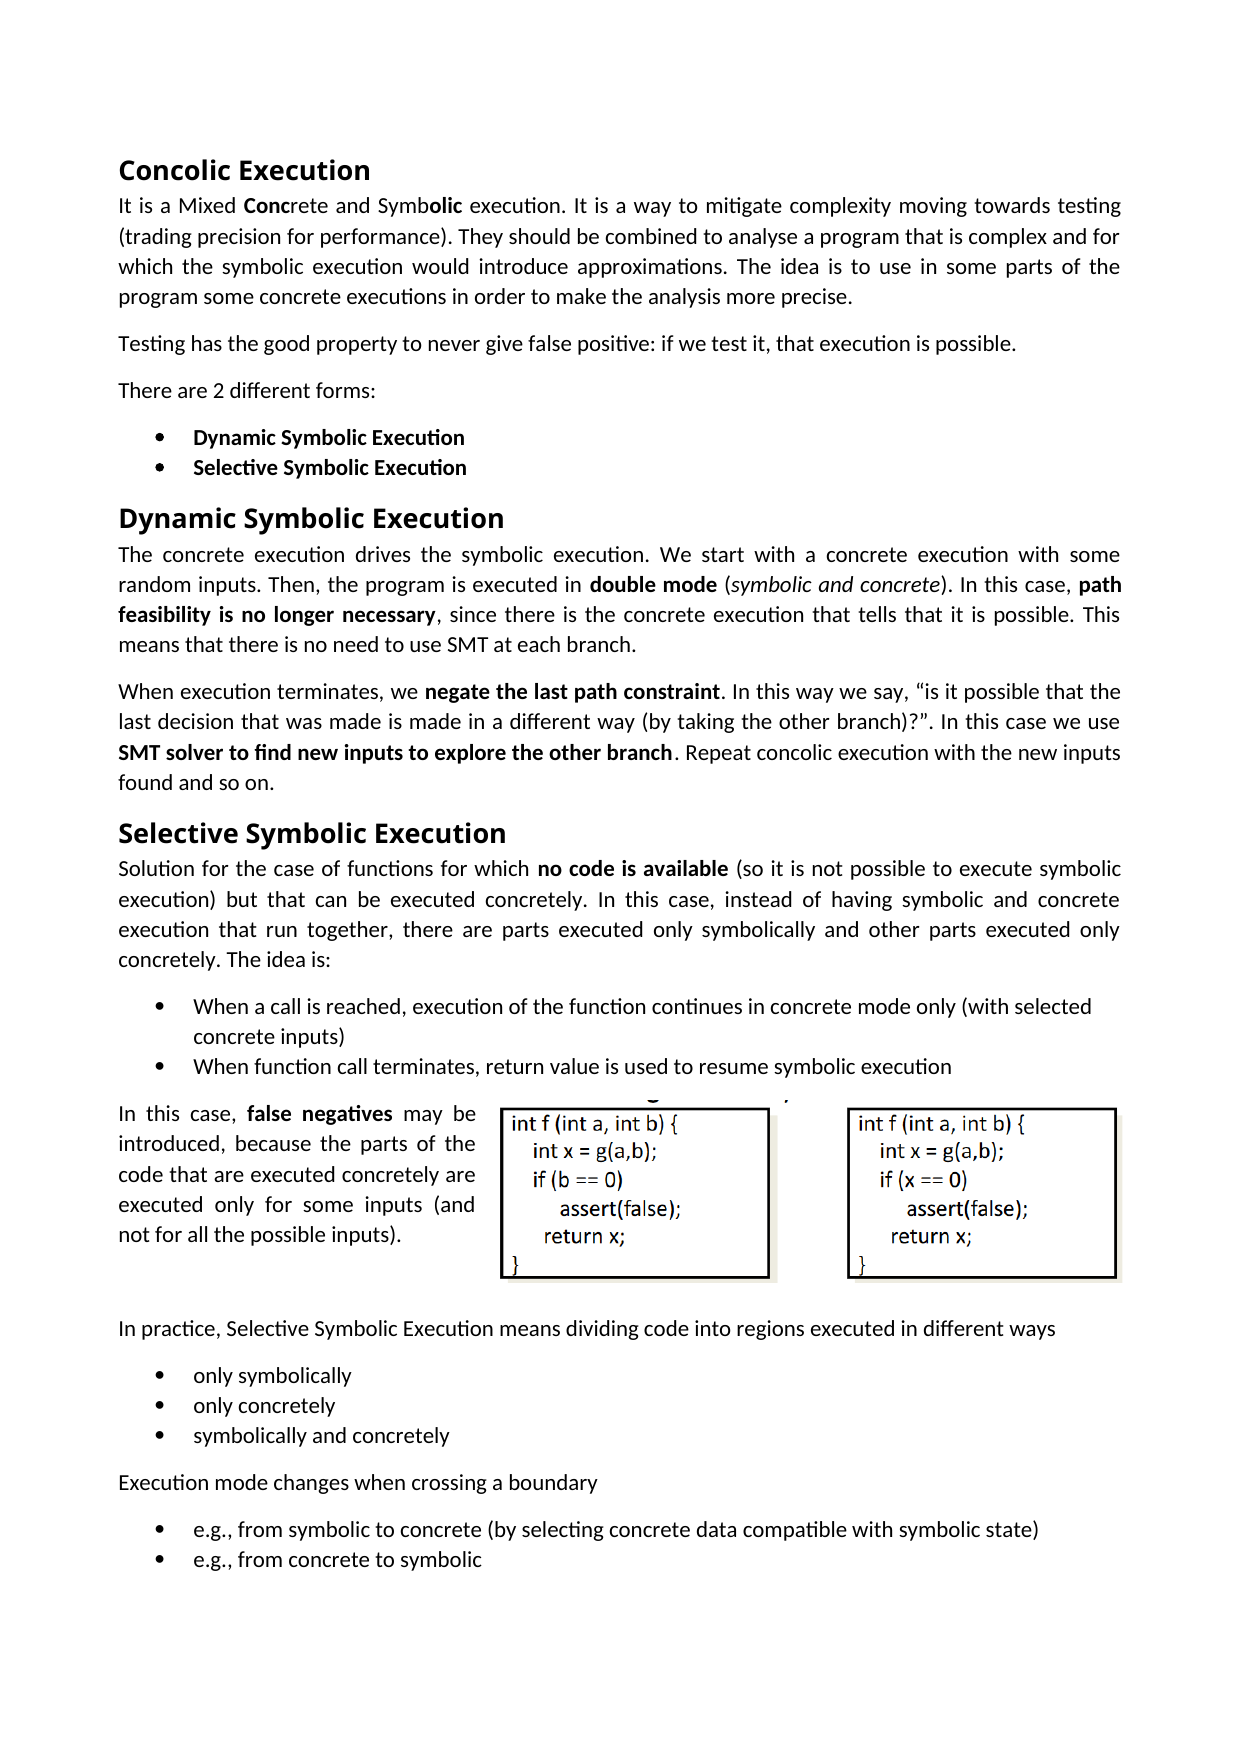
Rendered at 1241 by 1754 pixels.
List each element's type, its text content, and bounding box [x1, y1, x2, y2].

list Selective Symbolic Execution [156, 453, 1122, 481]
subtitle Concolic Execution [118, 152, 1122, 189]
list only concretely [156, 1391, 1122, 1419]
list e.g., from concrete to symbolic [156, 1545, 1122, 1573]
text The concrete execution drives the symbolic execution. We start with a concrete execution with some random inputs. Then, the program is executed in double mode (symbolic and concrete). In this case, path feasibility is no longer necessary, since there is the concrete execution that tells that it is possible. This means that there is no need to use SMT at each branch. [118, 540, 1122, 658]
list symbolically and concretely [156, 1421, 1122, 1449]
list When a call is reached, execution of the function continues in concrete mode only (with selected concrete inputs) [156, 992, 1122, 1050]
list Dynamic Symbolic Execution [156, 423, 1122, 451]
picture [495, 1100, 1123, 1283]
text In practice, Selective Symbolic Execution means dividing code into regions executed in different ways [118, 1314, 1122, 1342]
list e.g., from symbolic to concrete (by selecting concrete data compatible with symbolic state) [156, 1515, 1122, 1543]
subtitle Selective Symbolic Execution [118, 815, 1122, 852]
list When function call terminates, return value is used to resume symbolic execution [156, 1052, 1122, 1080]
text When execution terminates, we negate the last path constraint. In this way we say, “is it possible that the last decision that was made is made in a different way (by taking the other branch)?”. In this case we use SMT solver to find new inputs to explore the other branch. Repeat concolic execution with the new inputs found and so on. [118, 677, 1122, 796]
text Execution mode changes when crossing a boundary [118, 1468, 1122, 1496]
list only symbolically [156, 1361, 1122, 1389]
text It is a Mixed Concrete and Symbolic execution. It is a way to mitigate complexity moving towards testing (trading precision for performance). They should be combined to analyse a program that is complex and for which the symbolic execution would introduce approximations. The idea is to use in some parts of the program some concrete executions in order to make the analysis more precise. [118, 192, 1122, 310]
text There are 2 different forms: [118, 376, 1122, 404]
text Testing has the good property to never give false positive: if we test it, that execution is possible. [118, 329, 1122, 357]
subtitle Dynamic Symbolic Execution [118, 500, 1122, 537]
text Solution for the case of functions for which no code is available (so it is not possible to execute symbolic execution) but that can be executed concretely. In this case, instead of having symbolic and concrete execution that run together, there are parts executed only symbolically and other parts executed only concretely. The idea is: [118, 854, 1122, 973]
